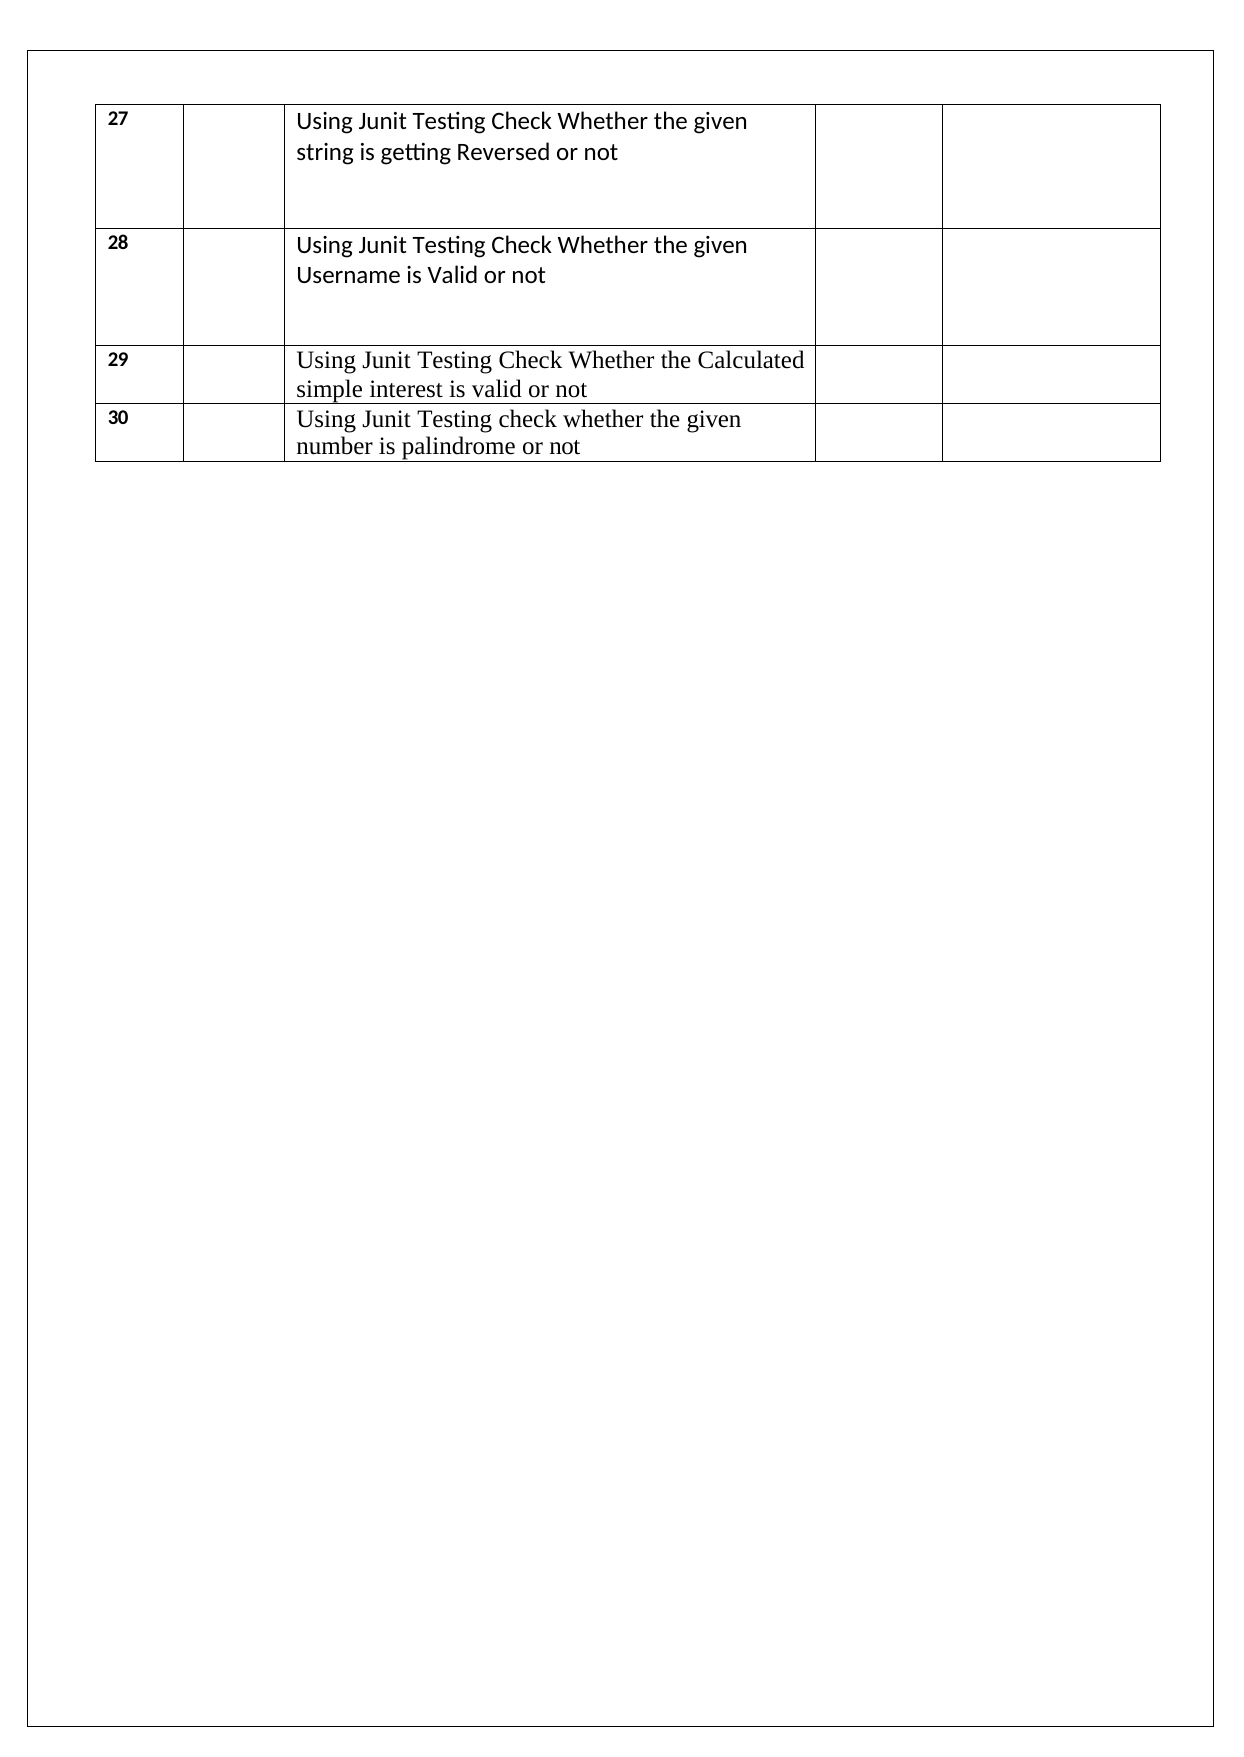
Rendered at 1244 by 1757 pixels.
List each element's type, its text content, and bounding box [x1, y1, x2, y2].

table_cell [816, 404, 942, 461]
table_cell Using Junit Testing Check Whether the given Username is Valid or not [285, 229, 815, 345]
table_cell [816, 229, 942, 345]
table_cell [943, 404, 1160, 461]
table_cell [816, 346, 942, 403]
table_cell [184, 229, 284, 345]
table_cell 29 [96, 346, 183, 403]
table_header [816, 105, 942, 228]
table_header [184, 105, 284, 228]
table_header Using Junit Testing Check Whether the given string is getting Reversed or not [285, 105, 815, 228]
table_header [943, 105, 1160, 228]
table_cell Using Junit Testing check whether the given number is palindrome or not [285, 404, 815, 461]
table_cell 30 [96, 404, 183, 461]
table_cell 28 [96, 229, 183, 345]
table_cell [184, 404, 284, 461]
table_cell [184, 346, 284, 403]
table_cell [943, 229, 1160, 345]
table_cell [943, 346, 1160, 403]
table_header 27 [96, 105, 183, 228]
table_cell Using Junit Testing Check Whether the Calculated simple interest is valid or not [285, 346, 815, 403]
